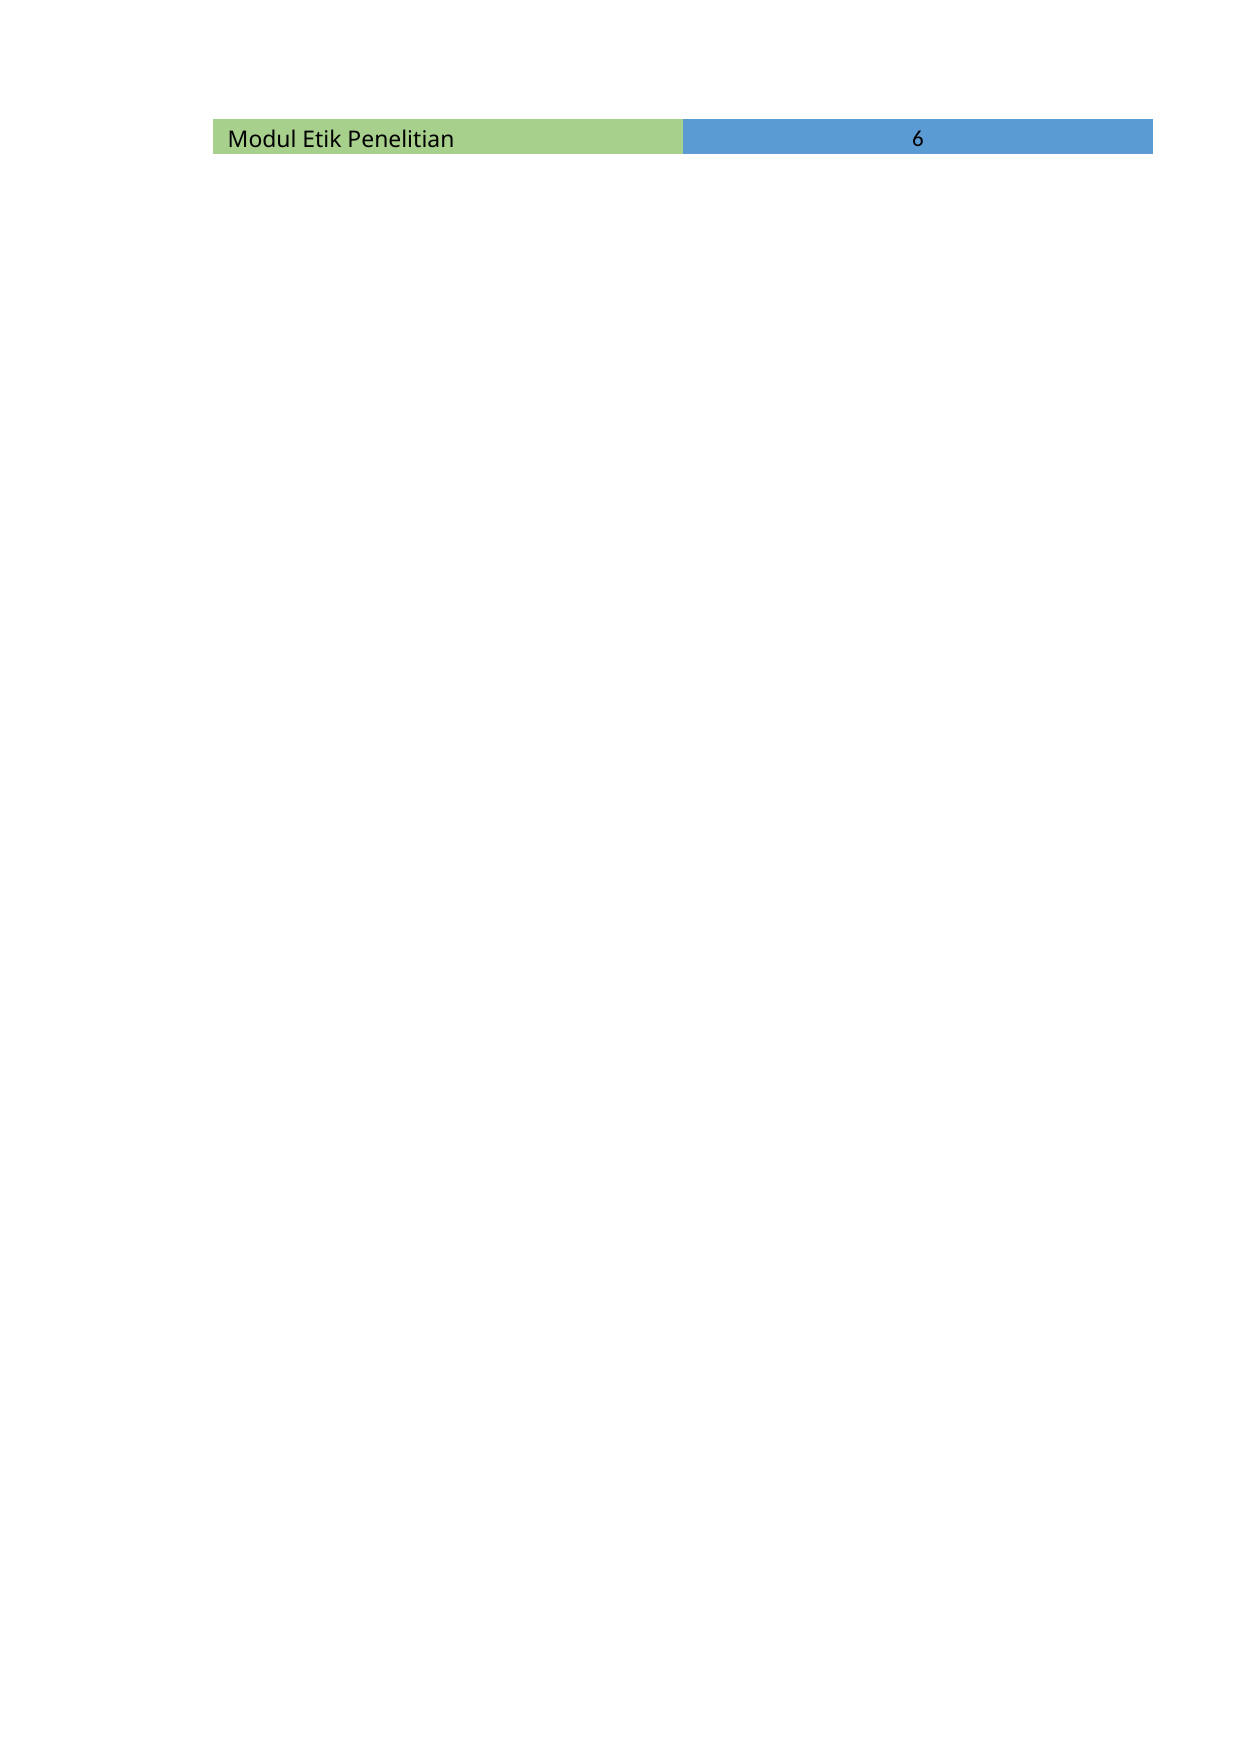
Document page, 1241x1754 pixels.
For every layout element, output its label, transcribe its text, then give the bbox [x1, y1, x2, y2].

table_header 6 [683, 119, 1153, 154]
table_header Modul Etik Penelitian [213, 119, 683, 154]
